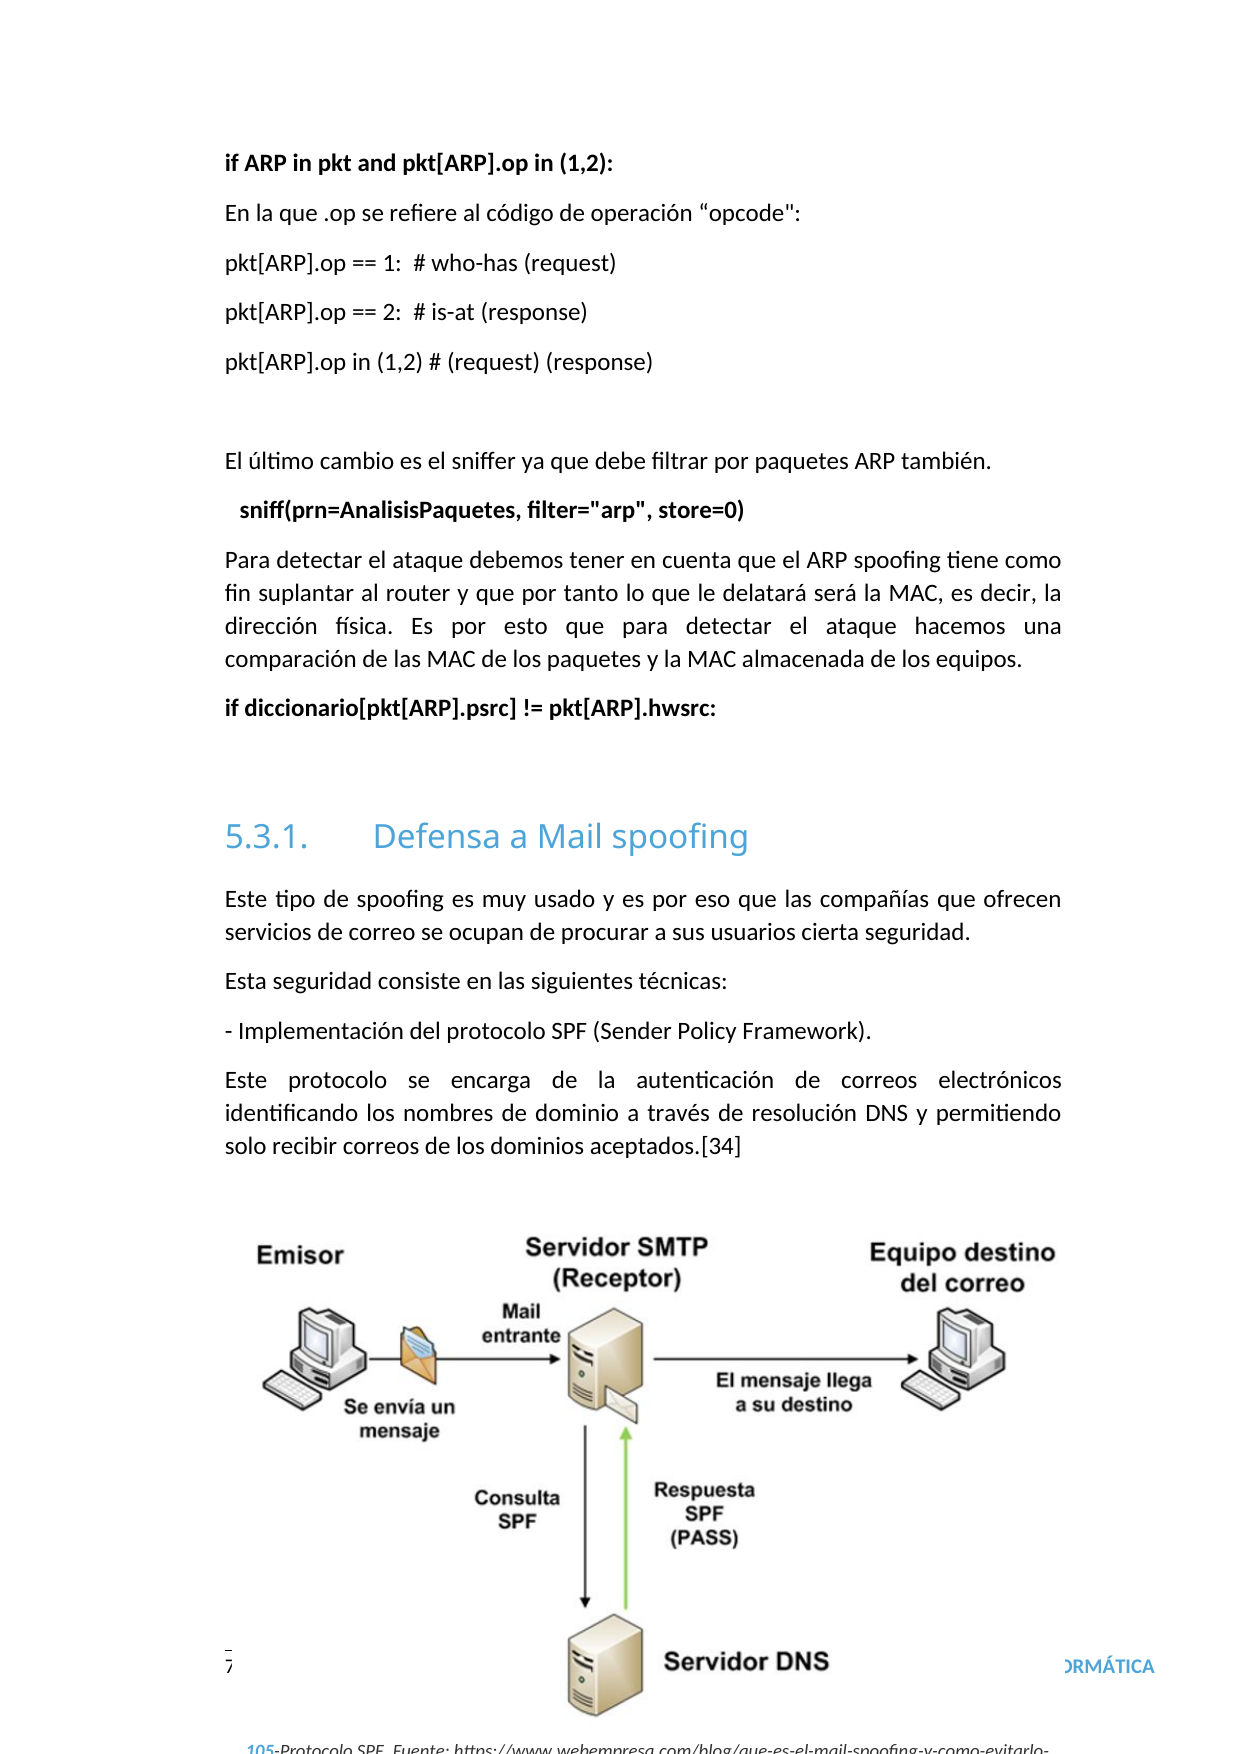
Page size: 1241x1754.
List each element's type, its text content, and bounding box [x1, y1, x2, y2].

text pkt[ARP].op in (1,2) # (request) (response) [224, 346, 1063, 376]
text Este protocolo se encarga de la autenticación de correos electrónicos identificando los nombres de dominio a través de resolución DNS y permitiendo solo recibir correos de los dominios aceptados.[34] [224, 1065, 1063, 1161]
text - Implementación del protocolo SPF (Sender Policy Framework). [224, 1015, 1063, 1046]
picture [231, 1217, 1065, 1730]
text sniff(prn=AnalisisPaquetes, filter="arp", store=0) [224, 495, 1063, 525]
text Para detectar el ataque debemos tener en cuenta que el ARP spoofing tiene como fin suplantar al router y que por tanto lo que le delatará será la MAC, es decir, la dirección física. Es por esto que para detectar el ataque hacemos una comparación de las MAC de los paquetes y la MAC almacenada de los equipos. [224, 544, 1063, 673]
text if diccionario[pkt[ARP].psrc] != pkt[ARP].hwsrc: [224, 693, 1063, 723]
text Esta seguridad consiste en las siguientes técnicas: [224, 966, 1063, 996]
text if ARP in pkt and pkt[ARP].op in (1,2): [224, 148, 1063, 178]
subtitle Defensa a Mail spoofing [224, 813, 1063, 858]
text En la que .op se refiere al código de operación “opcode": [224, 197, 1063, 228]
text pkt[ARP].op == 2: # is-at (response) [224, 296, 1063, 327]
text El último cambio es el sniffer ya que debe filtrar por paquetes ARP también. [224, 445, 1063, 476]
text pkt[ARP].op == 1: # who-has (request) [224, 247, 1063, 277]
text Este tipo de spoofing es muy usado y es por eso que las compañías que ofrecen servicios de correo se ocupan de procurar a sus usuarios cierta seguridad. [224, 883, 1063, 946]
